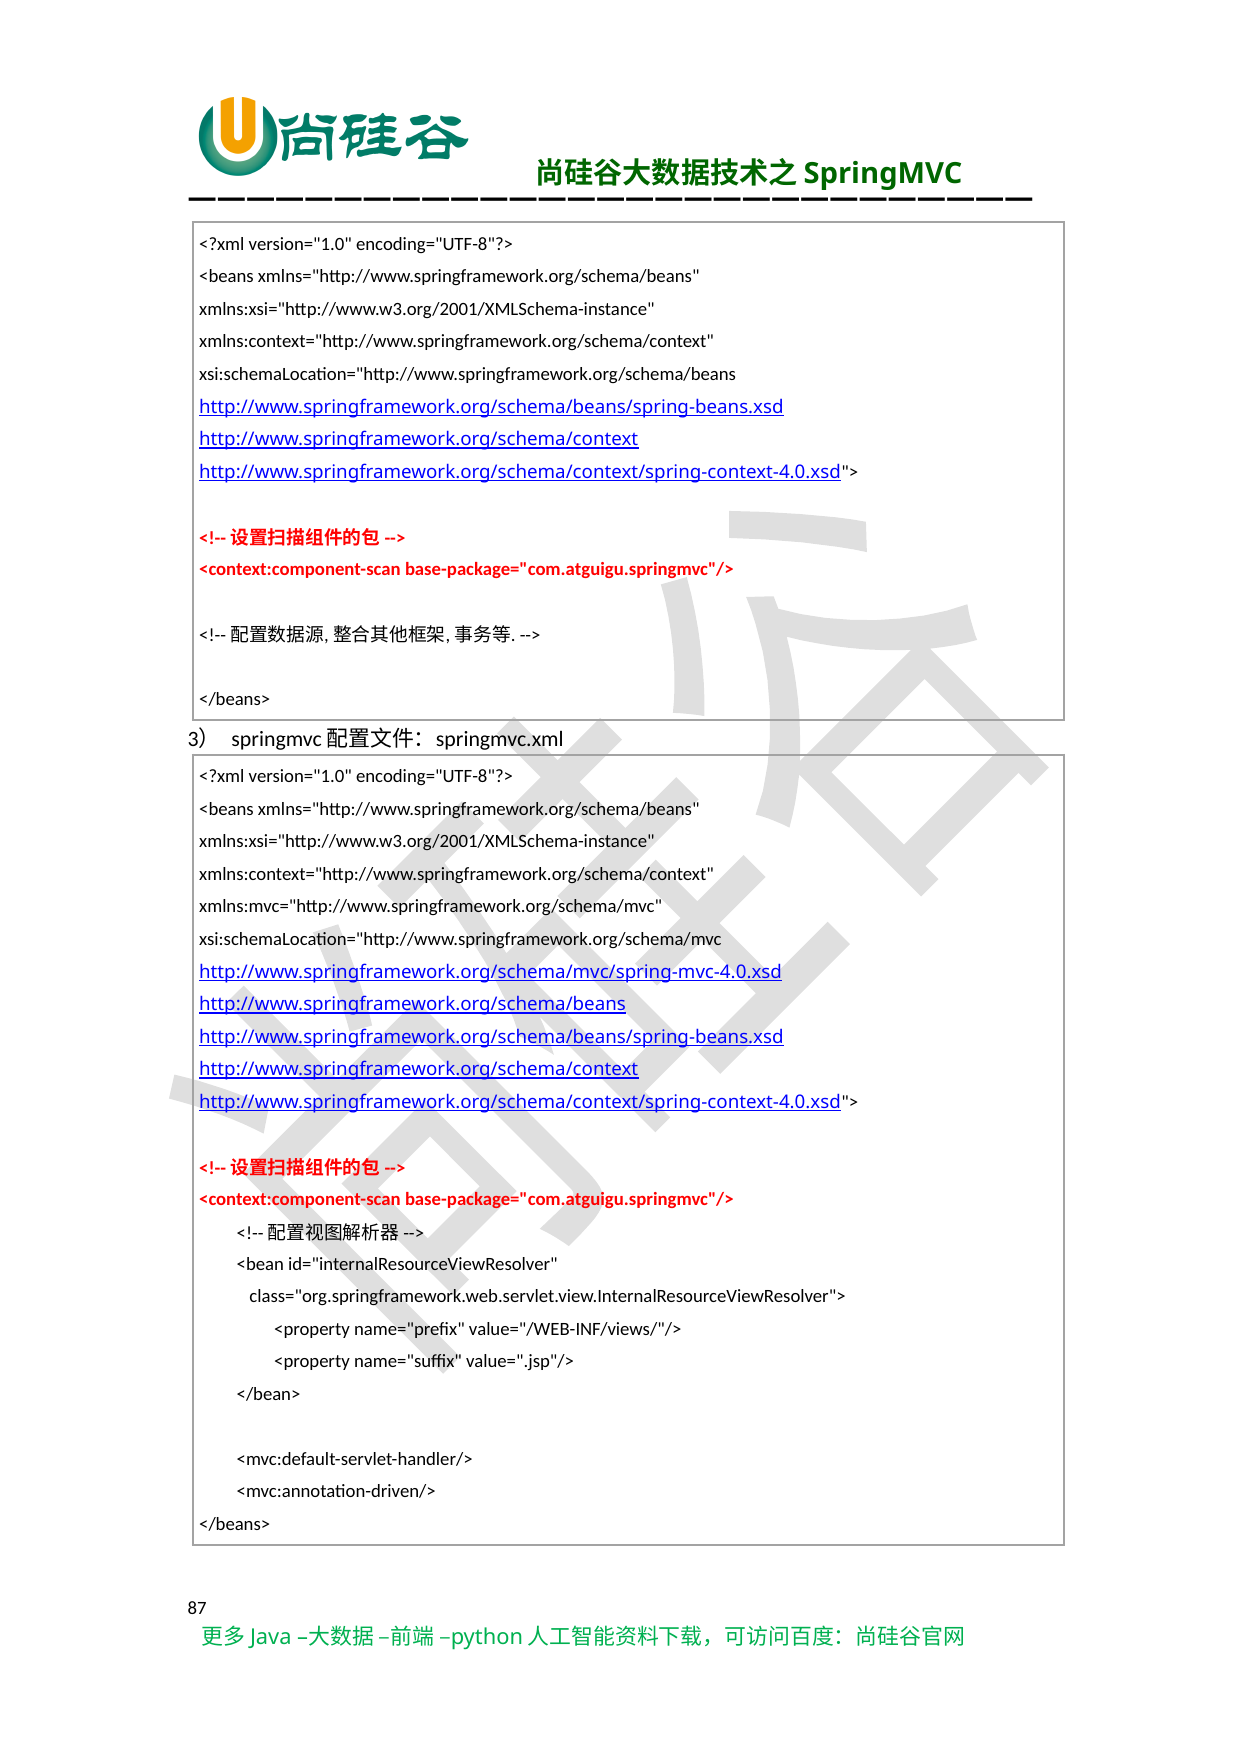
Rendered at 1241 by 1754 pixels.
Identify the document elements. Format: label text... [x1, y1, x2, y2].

picture [187, 88, 476, 184]
list springmvc配置文件：springmvc.xml [187, 721, 1053, 753]
table_header <?xml version="1.0" encoding="UTF-8"?> <beans xmlns="http://www.springframework.org/schema/beans" xmlns:xsi="http://www.w3.org/2001/XMLSchema-instance" xmlns:context="http://www.springframework.org/schema/context" xsi:schemaLocation="http://www.springframework.org/schema/beans http://www.springframework.org/schema/beans/spring-beans.xsd http://www.springframework.org/schema/context http://www.springframework.org/schema/context/spring-context-4.0.xsd"> <!-- 设置扫描组件的包 --> <context:component-scan base-package="com.atguigu.springmvc"/> <!-- 配置数据源, 整合其他框架, 事务等. --> </beans> [194, 223, 1063, 719]
table_header <?xml version="1.0" encoding="UTF-8"?> <beans xmlns="http://www.springframework.org/schema/beans" xmlns:xsi="http://www.w3.org/2001/XMLSchema-instance" xmlns:context="http://www.springframework.org/schema/context" xmlns:mvc="http://www.springframework.org/schema/mvc" xsi:schemaLocation="http://www.springframework.org/schema/mvc http://www.springframework.org/schema/mvc/spring-mvc-4.0.xsd http://www.springframework.org/schema/beans http://www.springframework.org/schema/beans/spring-beans.xsd http://www.springframework.org/schema/context http://www.springframework.org/schema/context/spring-context-4.0.xsd"> <!-- 设置扫描组件的包 --> <context:component-scan base-package="com.atguigu.springmvc"/> <!-- 配置视图解析器 --> <bean id="internalResourceViewResolver" class="org.springframework.web.servlet.view.InternalResourceViewResolver"> <property name="prefix" value="/WEB-INF/views/"/> <property name="suffix" value=".jsp"/> </bean> <mvc:default-servlet-handler/> <mvc:annotation-driven/> </beans> [194, 756, 1063, 1544]
